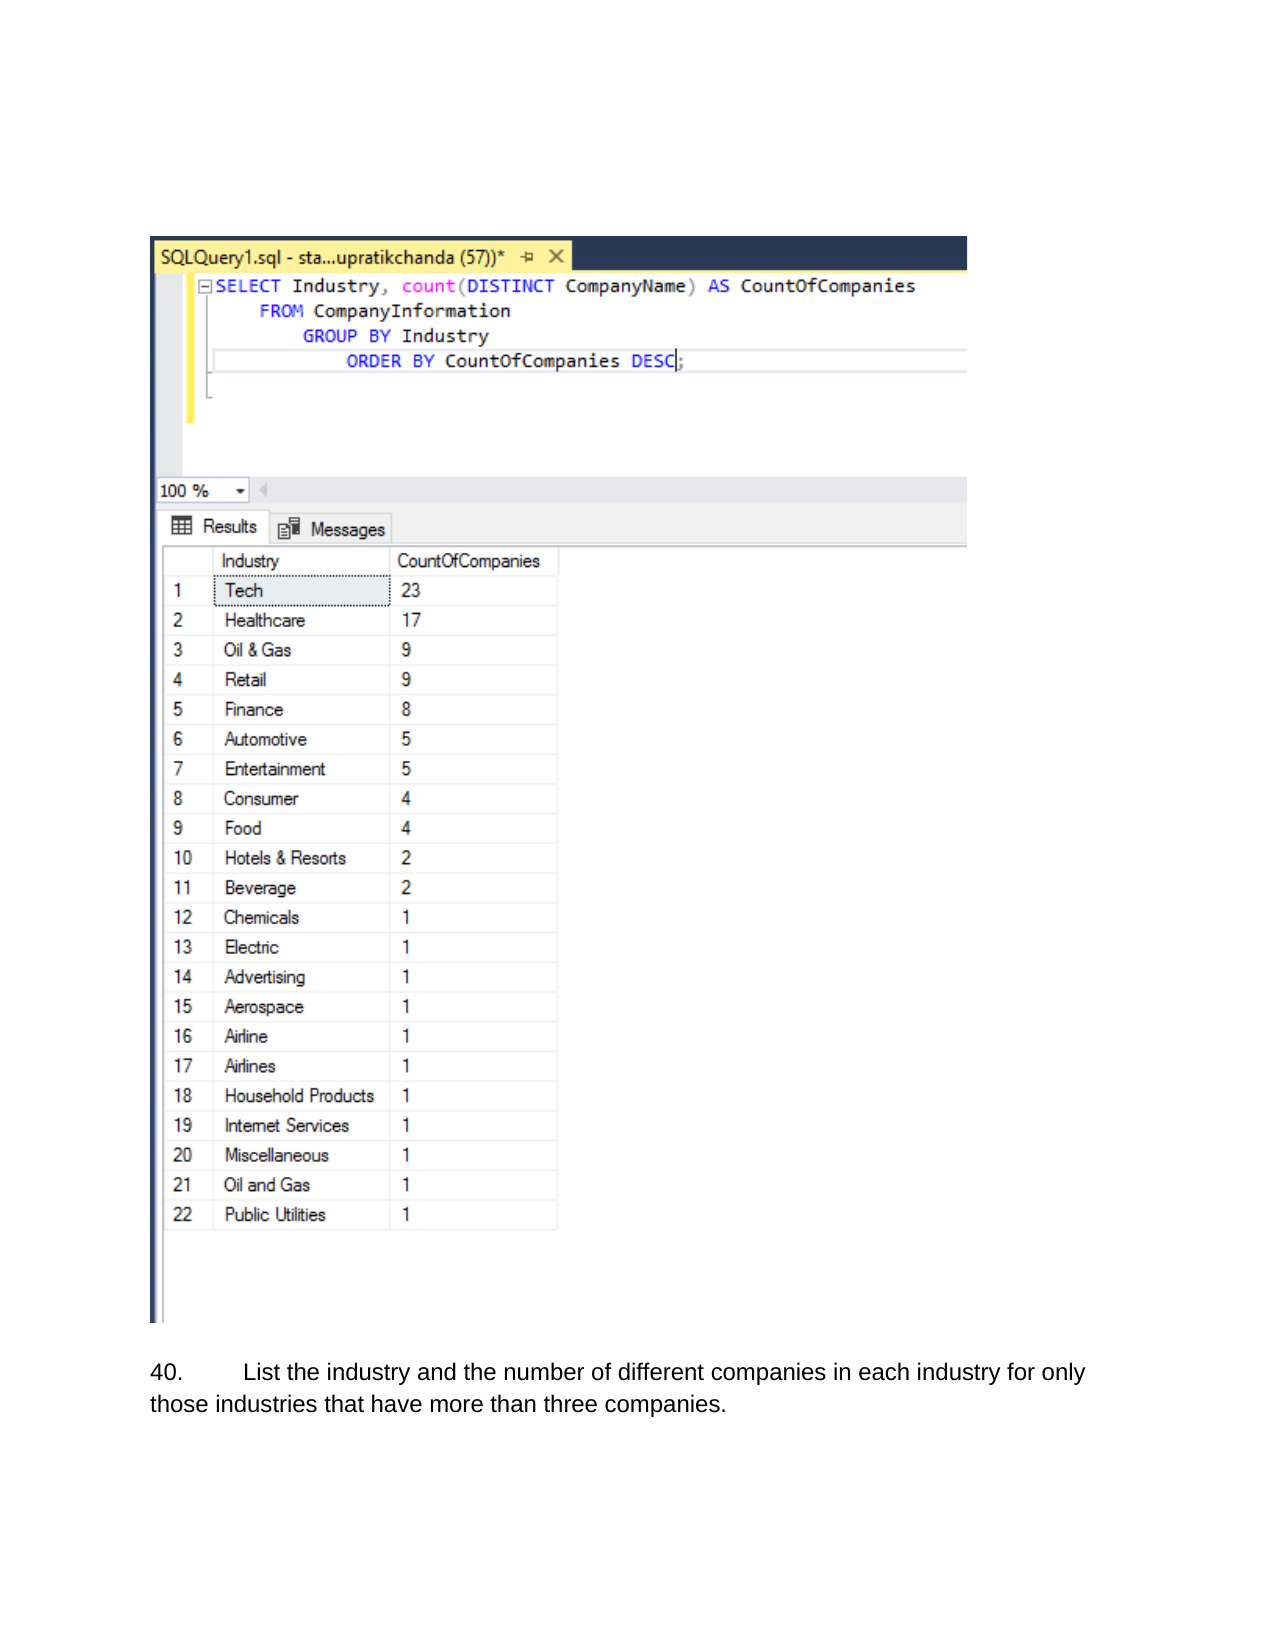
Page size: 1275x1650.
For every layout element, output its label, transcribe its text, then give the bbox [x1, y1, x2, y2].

text 40. List the industry and the number of different companies in each industry for only those industries that have more than three companies. [150, 1358, 1125, 1417]
picture [150, 236, 968, 1323]
